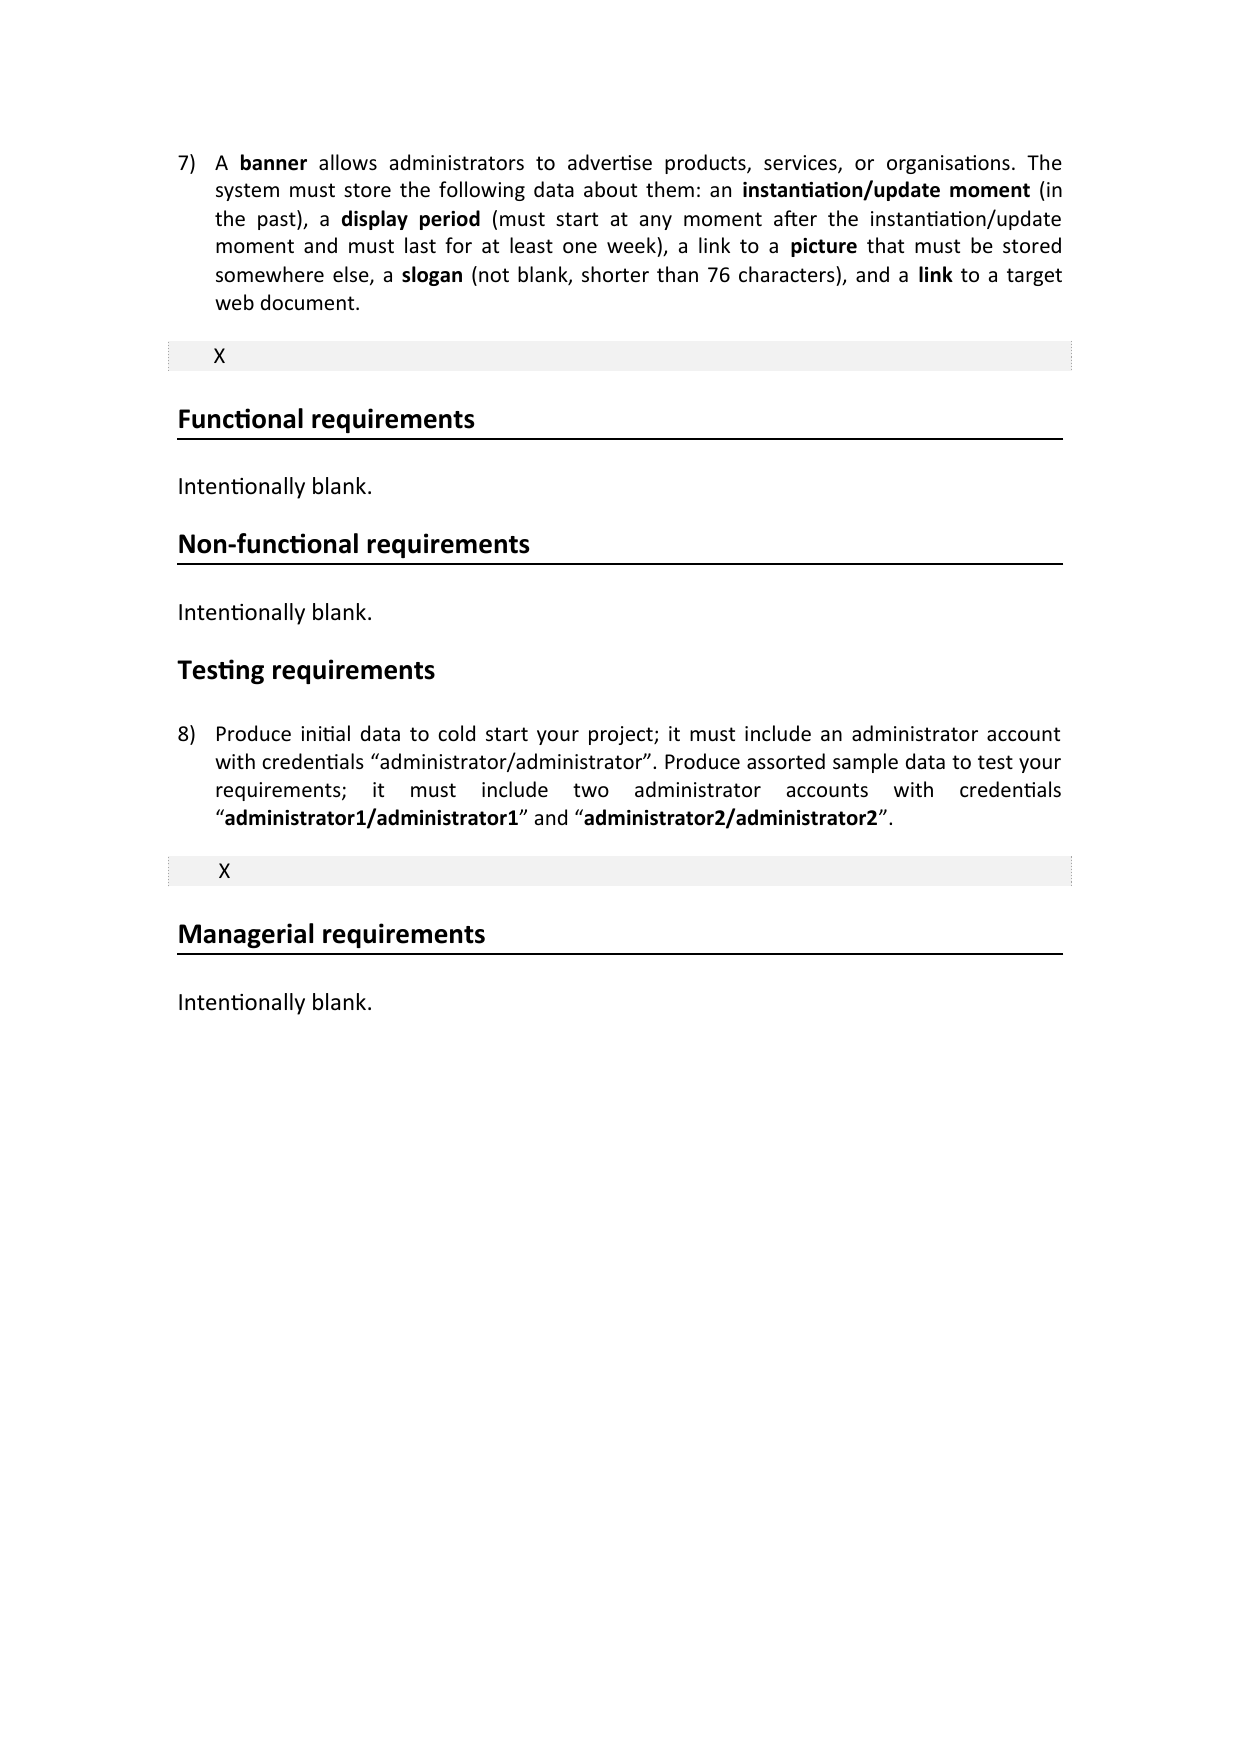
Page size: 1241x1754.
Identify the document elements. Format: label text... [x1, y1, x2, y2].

list Produce initial data to cold start your project; it must include an administrator account with credentials “administrator/administrator”. Produce assorted sample data to test your requirements; it must include two administrator accounts with credentials “administrator1/administrator1” and “administrator2/administrator2”. [177, 719, 1063, 831]
text Intentionally blank. [177, 470, 1063, 501]
list A banner allows administrators to advertise products, services, or organisations. The system must store the following data about them: an instantiation/update moment (in the past), a display period (must start at any moment after the instantiation/update moment and must last for at least one week), a link to a picture that must be stored somewhere else, a slogan (not blank, shorter than 76 characters), and a link to a target web document. [177, 148, 1063, 316]
text Intentionally blank. [177, 986, 1063, 1016]
text Functional requirements [177, 400, 1063, 438]
text X [168, 341, 1072, 371]
text X [168, 856, 1072, 886]
text Non-functional requirements [177, 526, 1063, 563]
text Intentionally blank. [177, 596, 1063, 626]
text Testing requirements [177, 651, 1063, 689]
text Managerial requirements [177, 916, 1063, 953]
